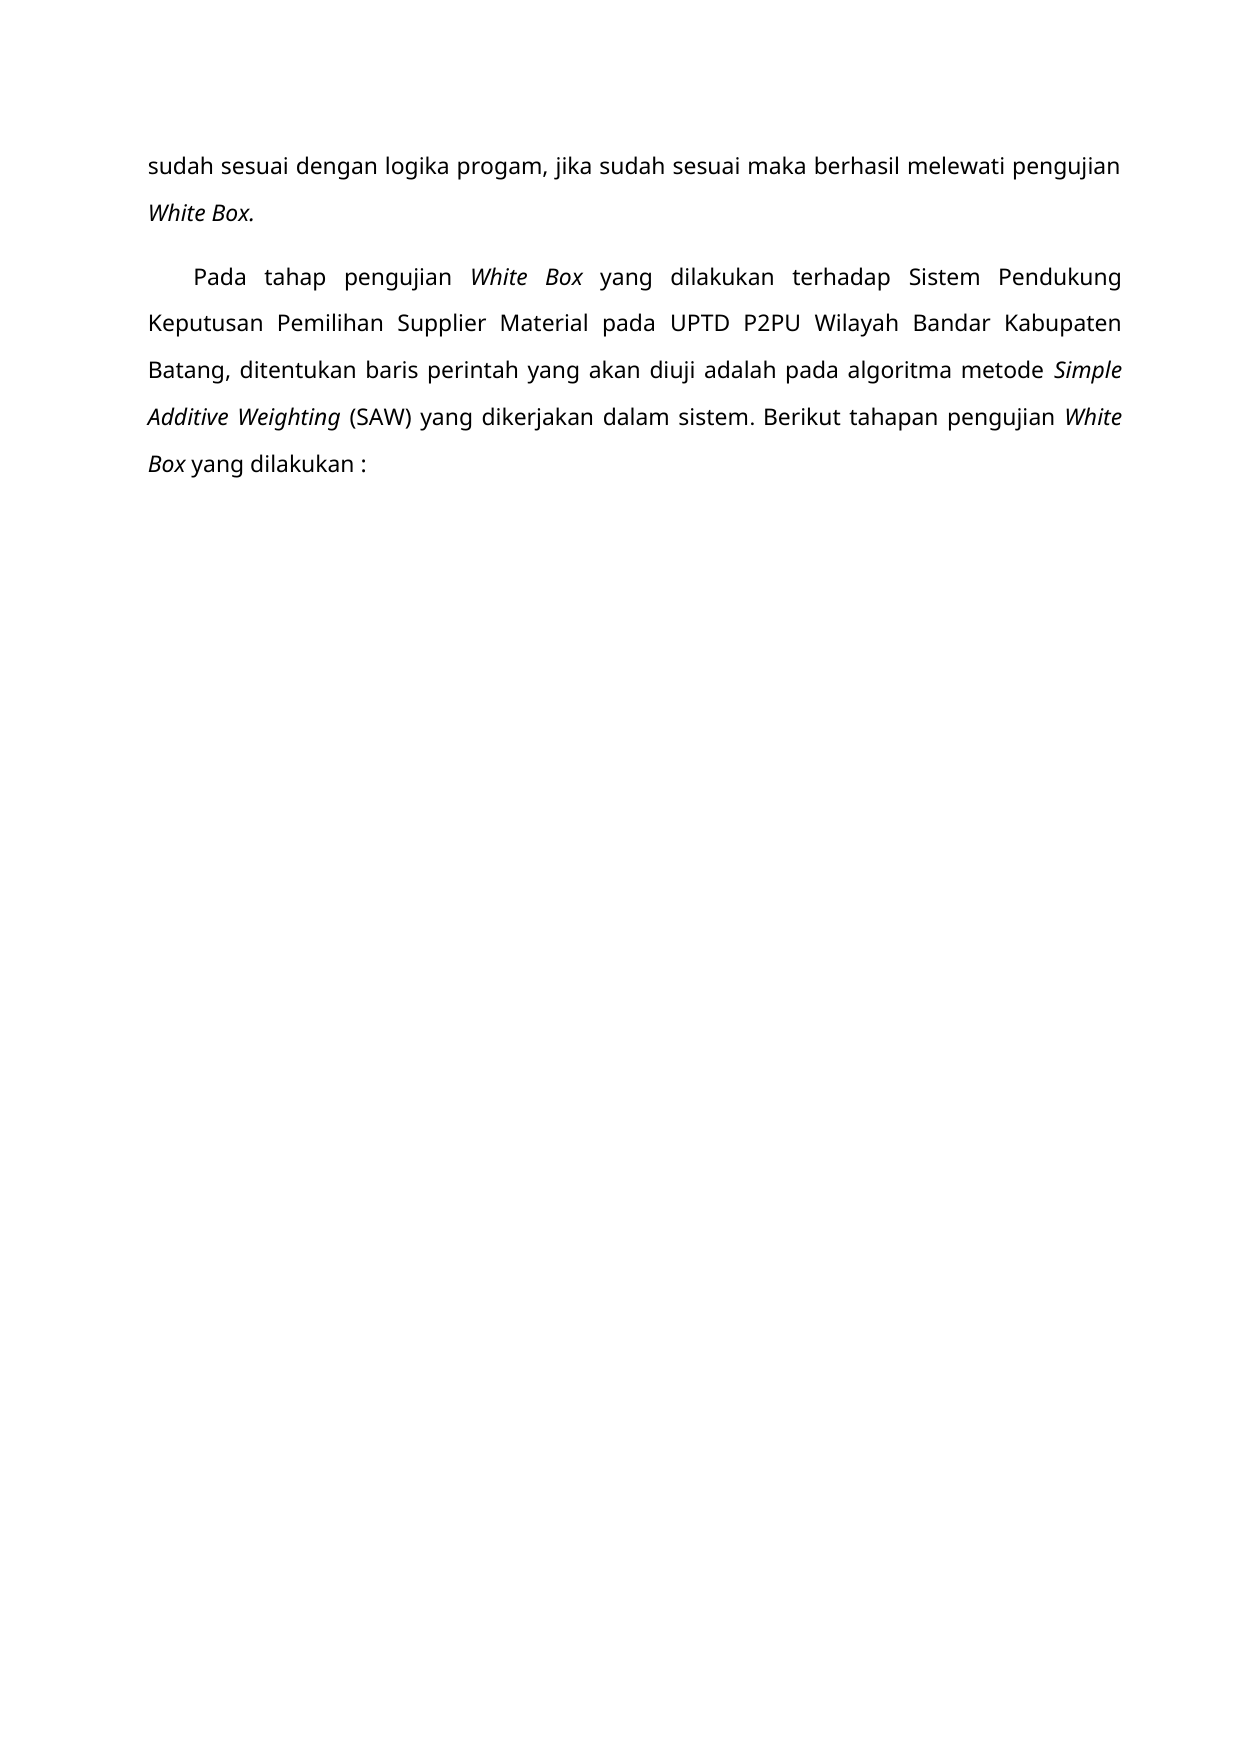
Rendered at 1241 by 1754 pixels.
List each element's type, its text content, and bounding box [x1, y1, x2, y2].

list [148, 150, 1122, 228]
text Pada tahap pengujian White Box yang dilakukan terhadap Sistem Pendukung Keputusan Pemilihan Supplier Material pada UPTD P2PU Wilayah Bandar Kabupaten Batang, ditentukan baris perintah yang akan diuji adalah pada algoritma metode Simple Additive Weighting (SAW) yang dikerjakan dalam sistem. Berikut tahapan pengujian White Box yang dilakukan : [148, 260, 1122, 479]
